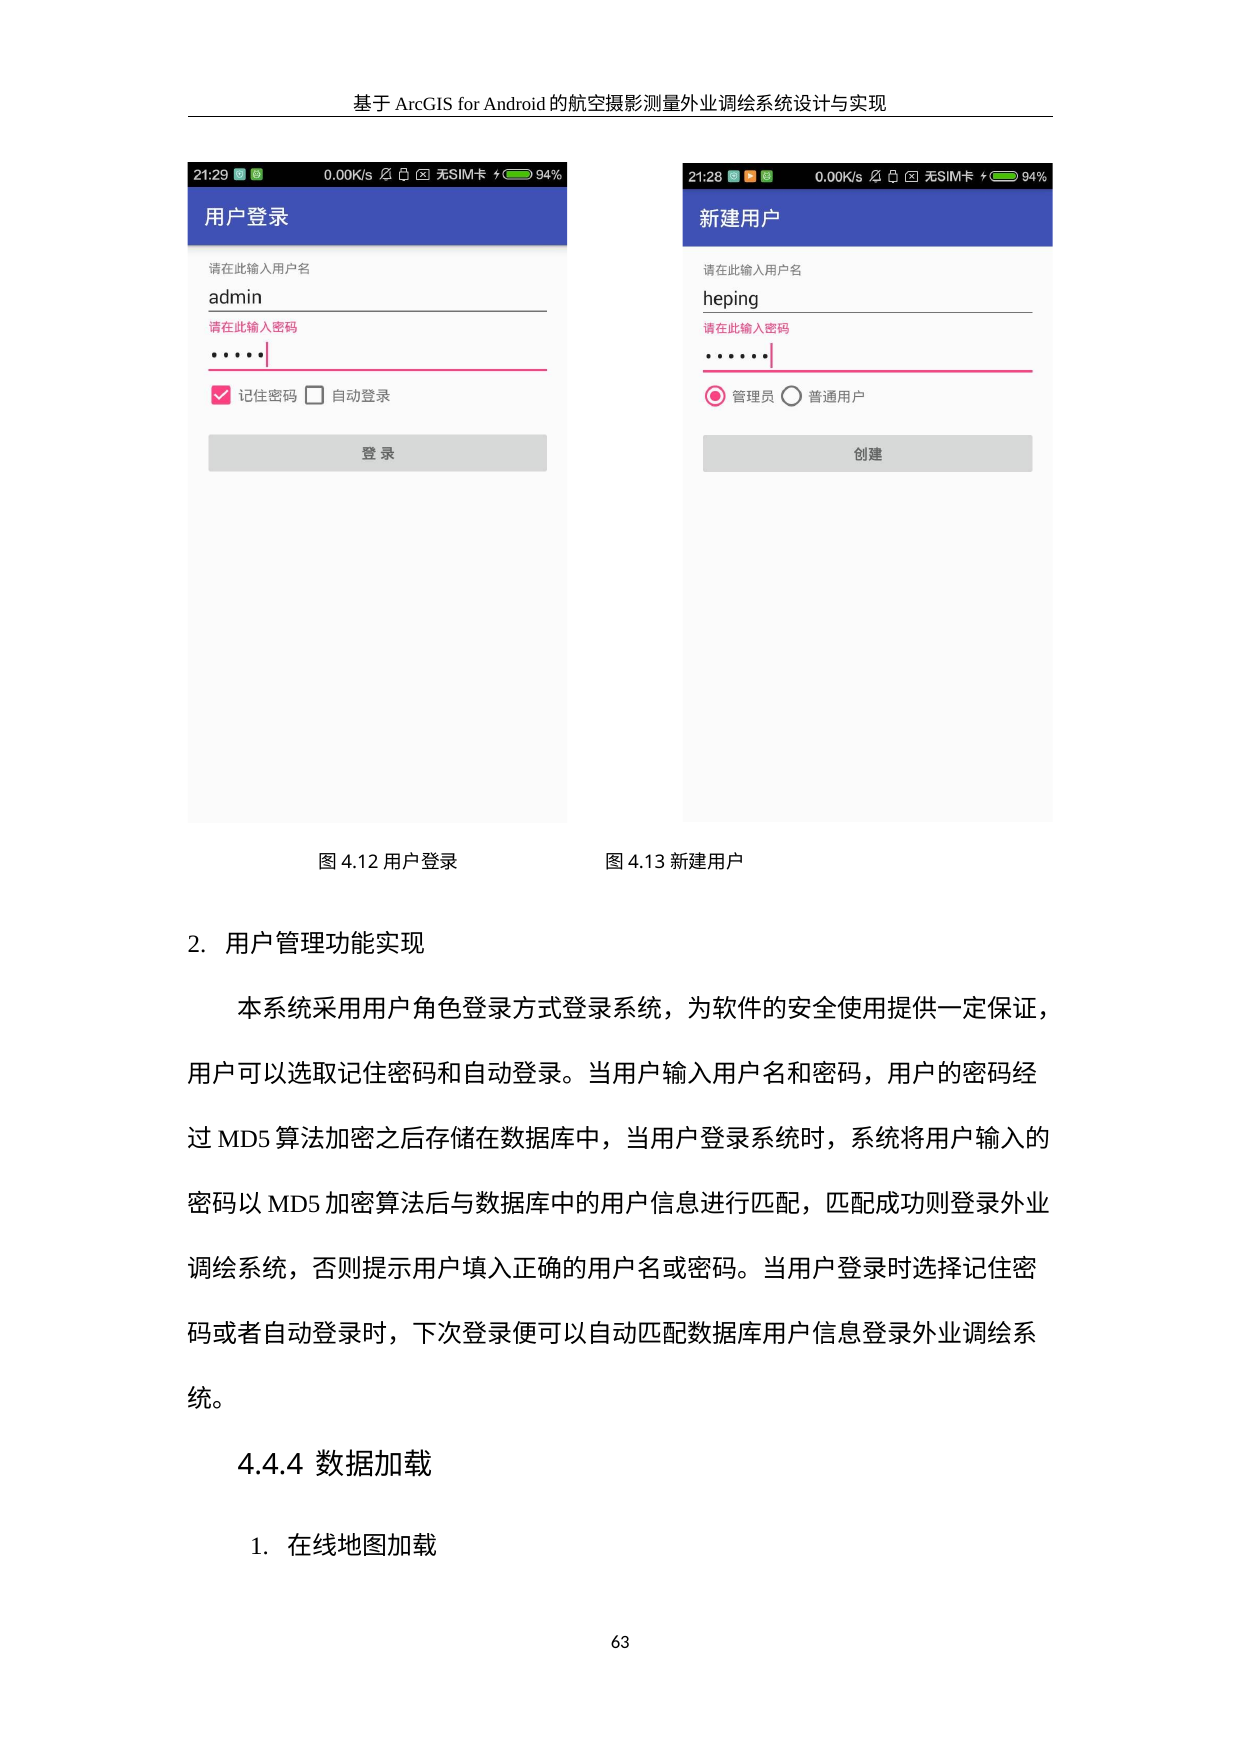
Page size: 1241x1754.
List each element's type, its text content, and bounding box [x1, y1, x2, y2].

subtitle 数据加载 [237, 1429, 1053, 1494]
text 本系统采用用户角色登录方式登录系统，为软件的安全使用提供一定保证，用户可以选取记住密码和自动登录。当用户输入用户名和密码，用户的密码经过MD5算法加密之后存储在数据库中，当用户登录系统时，系统将用户输入的密码以MD5加密算法后与数据库中的用户信息进行匹配，匹配成功则登录外业调绘系统，否则提示用户填入正确的用户名或密码。当用户登录时选择记住密码或者自动登录时，下次登录便可以自动匹配数据库用户信息登录外业调绘系统。 [187, 974, 1053, 1429]
picture [187, 162, 568, 823]
list 用户管理功能实现 [187, 909, 1053, 974]
picture [682, 163, 1053, 822]
list 在线地图加载 [250, 1511, 1053, 1576]
text 图4.12 用户登录 图4.13 新建用户 [187, 779, 1053, 877]
